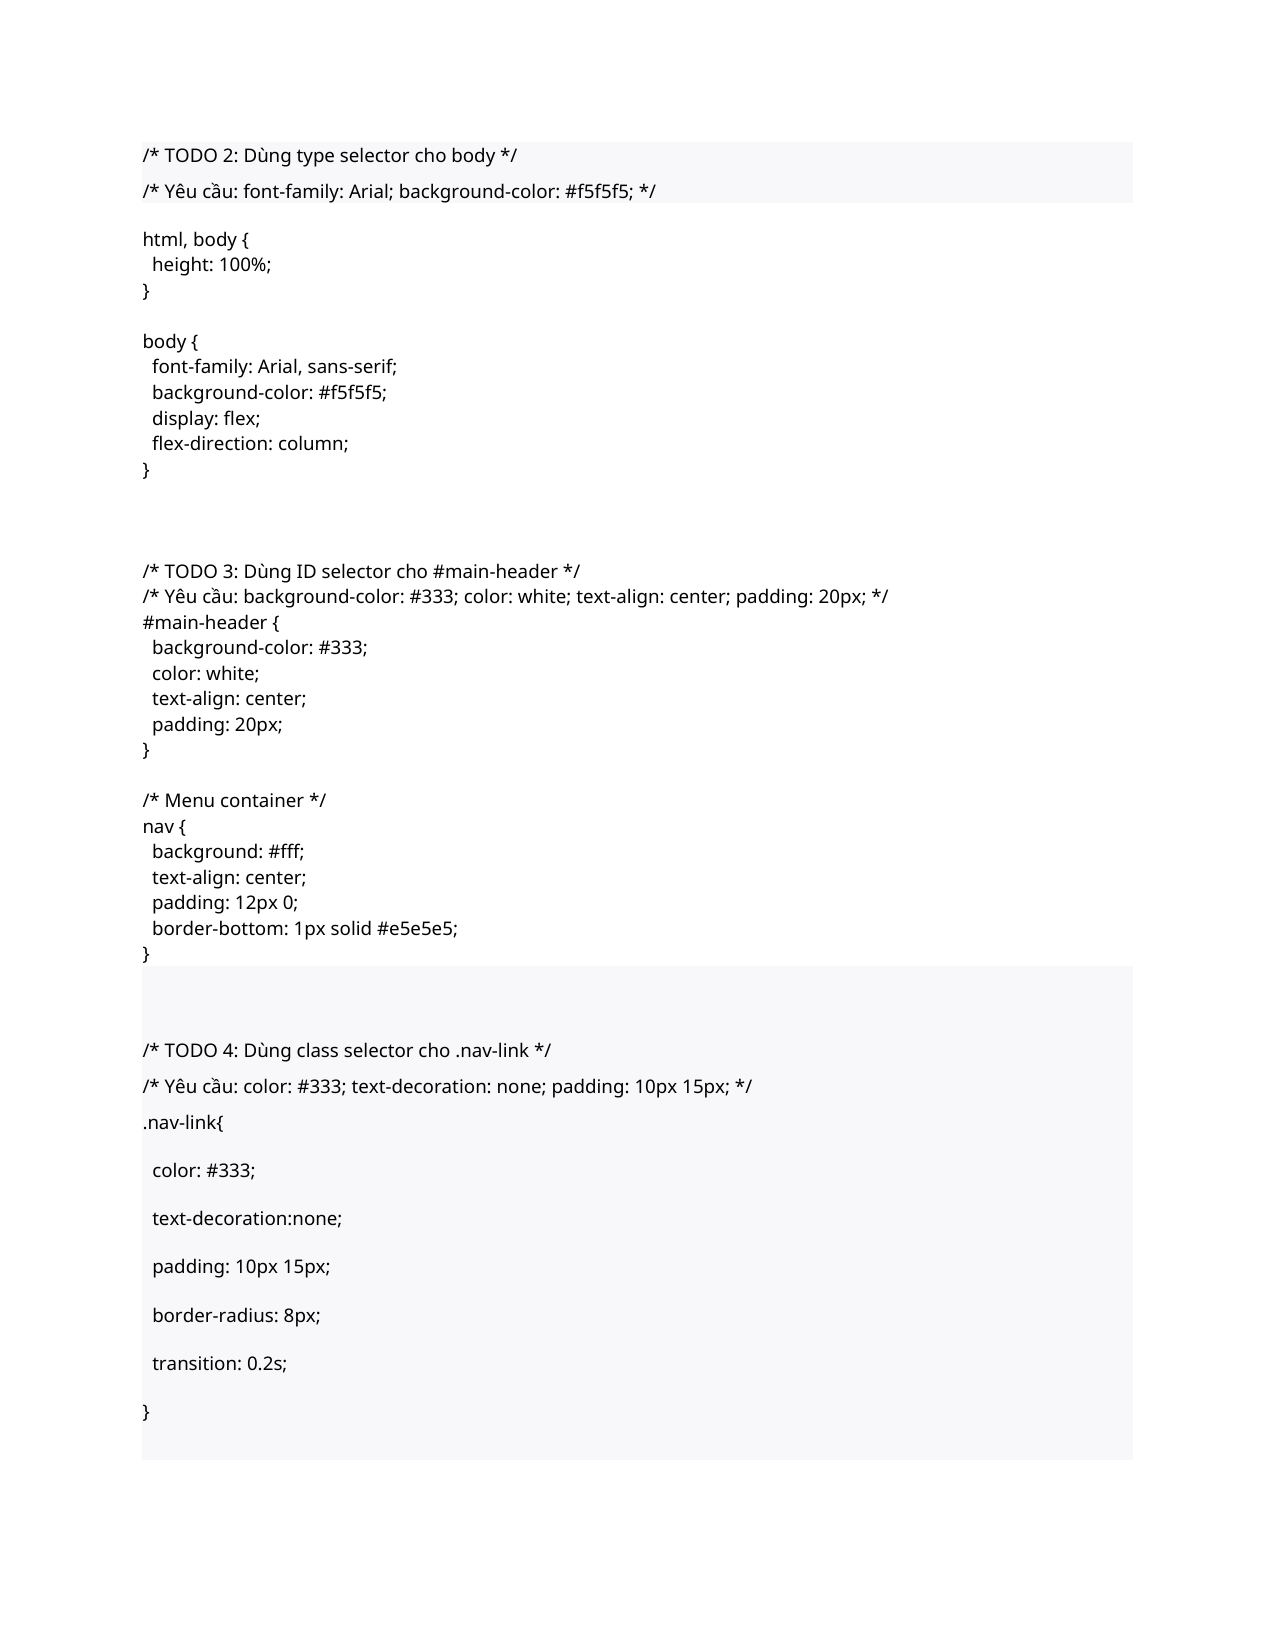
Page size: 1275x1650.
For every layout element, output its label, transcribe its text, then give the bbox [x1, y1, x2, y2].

text html, body { [142, 226, 1133, 252]
text flex-direction: column; [142, 430, 1133, 456]
text /* TODO 4: Dùng class selector cho .nav-link */ /* Yêu cầu: color: #333; text-decoration: none; padding: 10px 15px; */ .nav-link{ [142, 966, 1133, 1135]
text } [142, 277, 1133, 303]
text transition: 0.2s; [142, 1350, 1133, 1376]
text height: 100%; [142, 252, 1133, 277]
text padding: 10px 15px; [142, 1254, 1133, 1279]
text body { [142, 328, 1133, 354]
text border-radius: 8px; [142, 1302, 1133, 1328]
text text-decoration:none; [142, 1206, 1133, 1231]
text nav { [142, 813, 1133, 839]
text } [142, 737, 1133, 762]
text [142, 1398, 1133, 1460]
text text-align: center; [142, 864, 1133, 890]
text display: flex; [142, 405, 1133, 430]
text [142, 142, 1133, 203]
text background-color: #f5f5f5; [142, 379, 1133, 405]
text padding: 20px; [142, 711, 1133, 737]
text } [142, 456, 1133, 481]
text color: #333; [142, 1157, 1133, 1183]
text text-align: center; [142, 686, 1133, 711]
text /* Menu container */ [142, 788, 1133, 813]
text } [142, 941, 1133, 966]
text color: white; [142, 660, 1133, 686]
text background-color: #333; [142, 634, 1133, 660]
text /* TODO 3: Dùng ID selector cho #main-header */ /* Yêu cầu: background-color: #333; color: white; text-align: center; padding: 20px; */ #main-header { [142, 481, 1133, 634]
text font-family: Arial, sans-serif; [142, 354, 1133, 379]
text background: #fff; [142, 839, 1133, 864]
text border-bottom: 1px solid #e5e5e5; [142, 915, 1133, 941]
text padding: 12px 0; [142, 890, 1133, 915]
